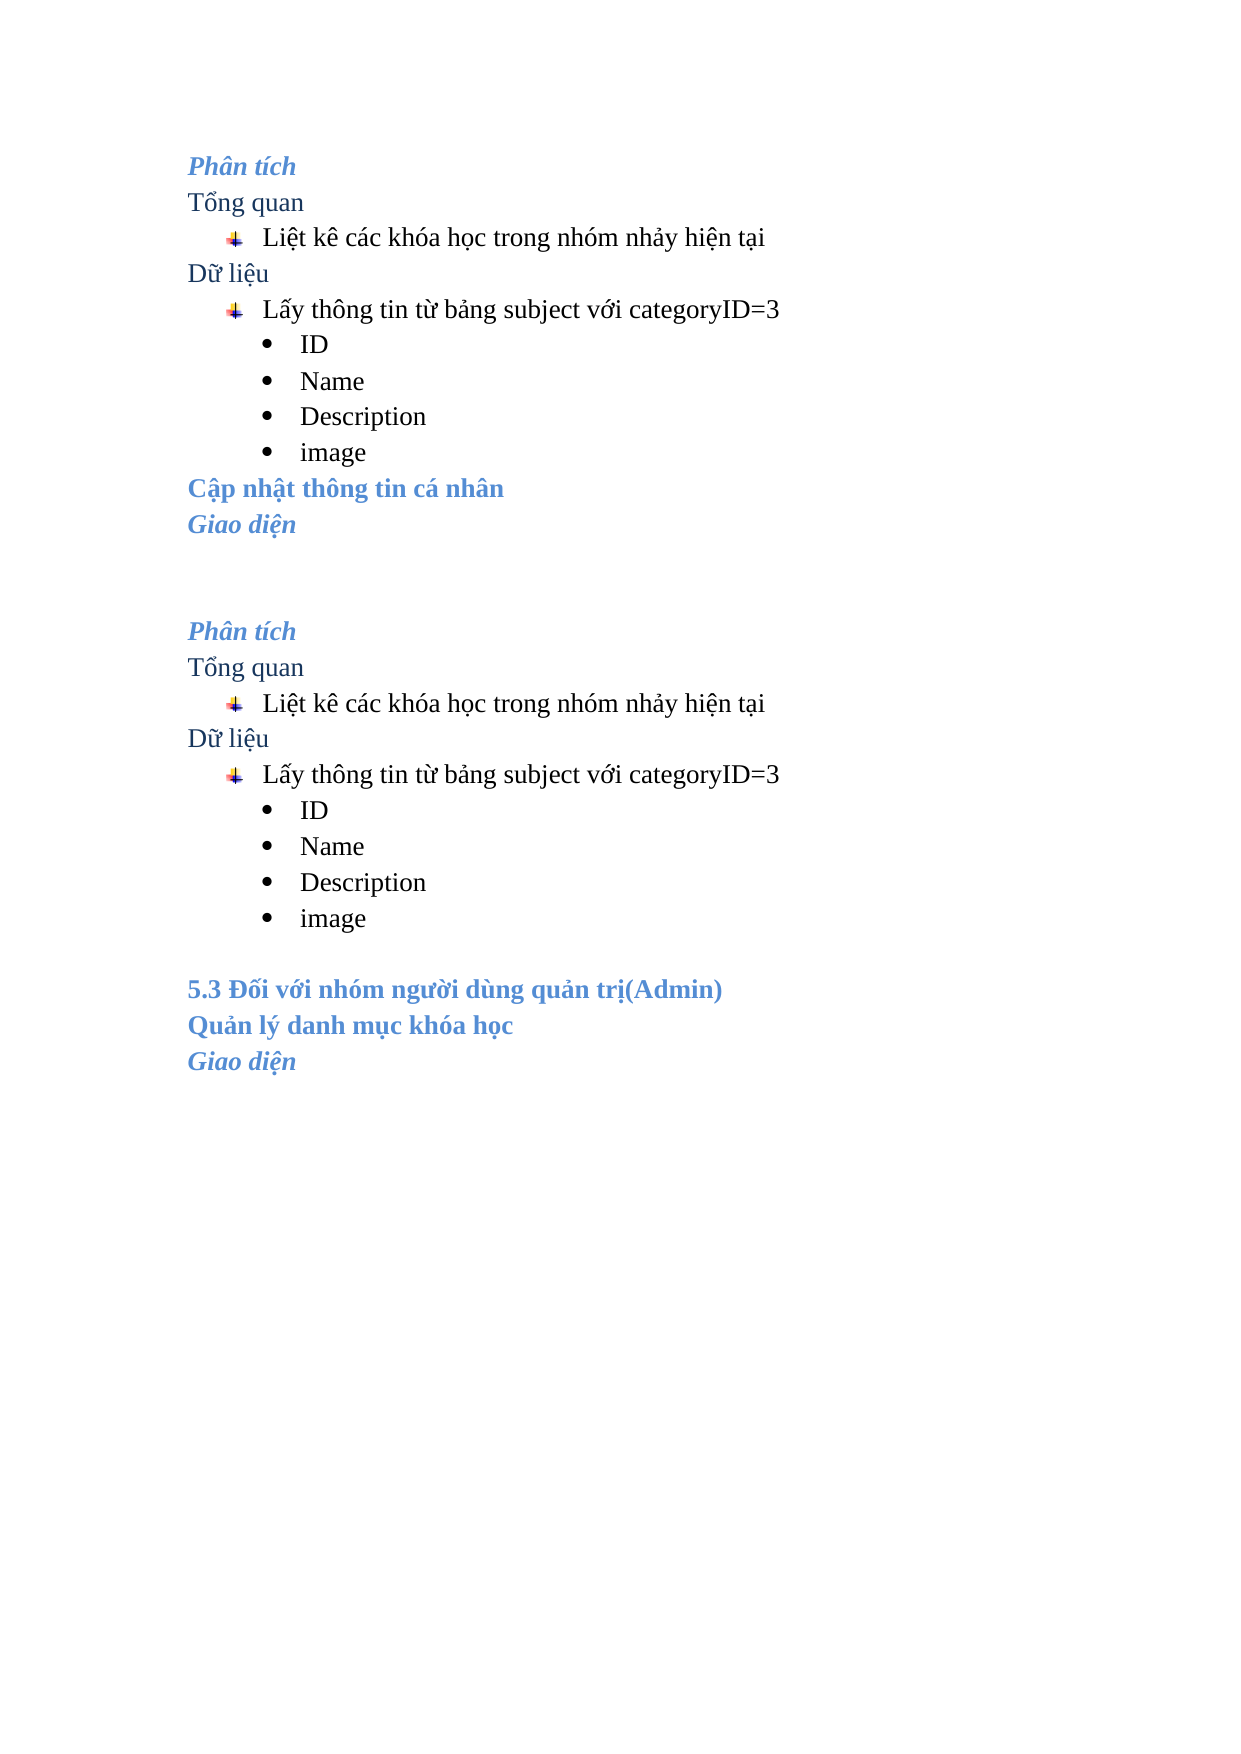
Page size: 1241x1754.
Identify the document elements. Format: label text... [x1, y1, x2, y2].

list Phân tích [187, 615, 1090, 646]
picture [226, 301, 243, 319]
list Lấy thông tin từ bảng subject với categoryID=3 [225, 758, 1090, 789]
list Tổng quan [187, 651, 1090, 682]
list Dữ liệu [187, 257, 1090, 288]
picture [226, 695, 243, 712]
list ID [262, 329, 1090, 360]
picture [226, 230, 243, 247]
picture [226, 766, 243, 784]
list Cập nhật thông tin cá nhân [187, 472, 1090, 503]
list image [262, 436, 1090, 468]
list Giao diện [187, 1045, 1090, 1076]
list Liệt kê các khóa học trong nhóm nhảy hiện tại [225, 221, 1090, 253]
list Lấy thông tin từ bảng subject với categoryID=3 [225, 293, 1090, 324]
list Description [262, 866, 1090, 897]
list image [262, 902, 1090, 933]
list Phân tích [187, 150, 1090, 181]
list Tổng quan [187, 186, 1090, 217]
list Liệt kê các khóa học trong nhóm nhảy hiện tại [225, 687, 1090, 718]
list 5.3 Đối với nhóm người dùng quản trị(Admin) [187, 973, 1090, 1004]
list Name [262, 830, 1090, 861]
list ID [262, 794, 1090, 825]
list Quản lý danh mục khóa học [187, 1009, 1090, 1040]
list Dữ liệu [187, 722, 1090, 754]
list Description [262, 401, 1090, 432]
list Giao diện [187, 508, 1090, 539]
list Name [262, 364, 1090, 396]
